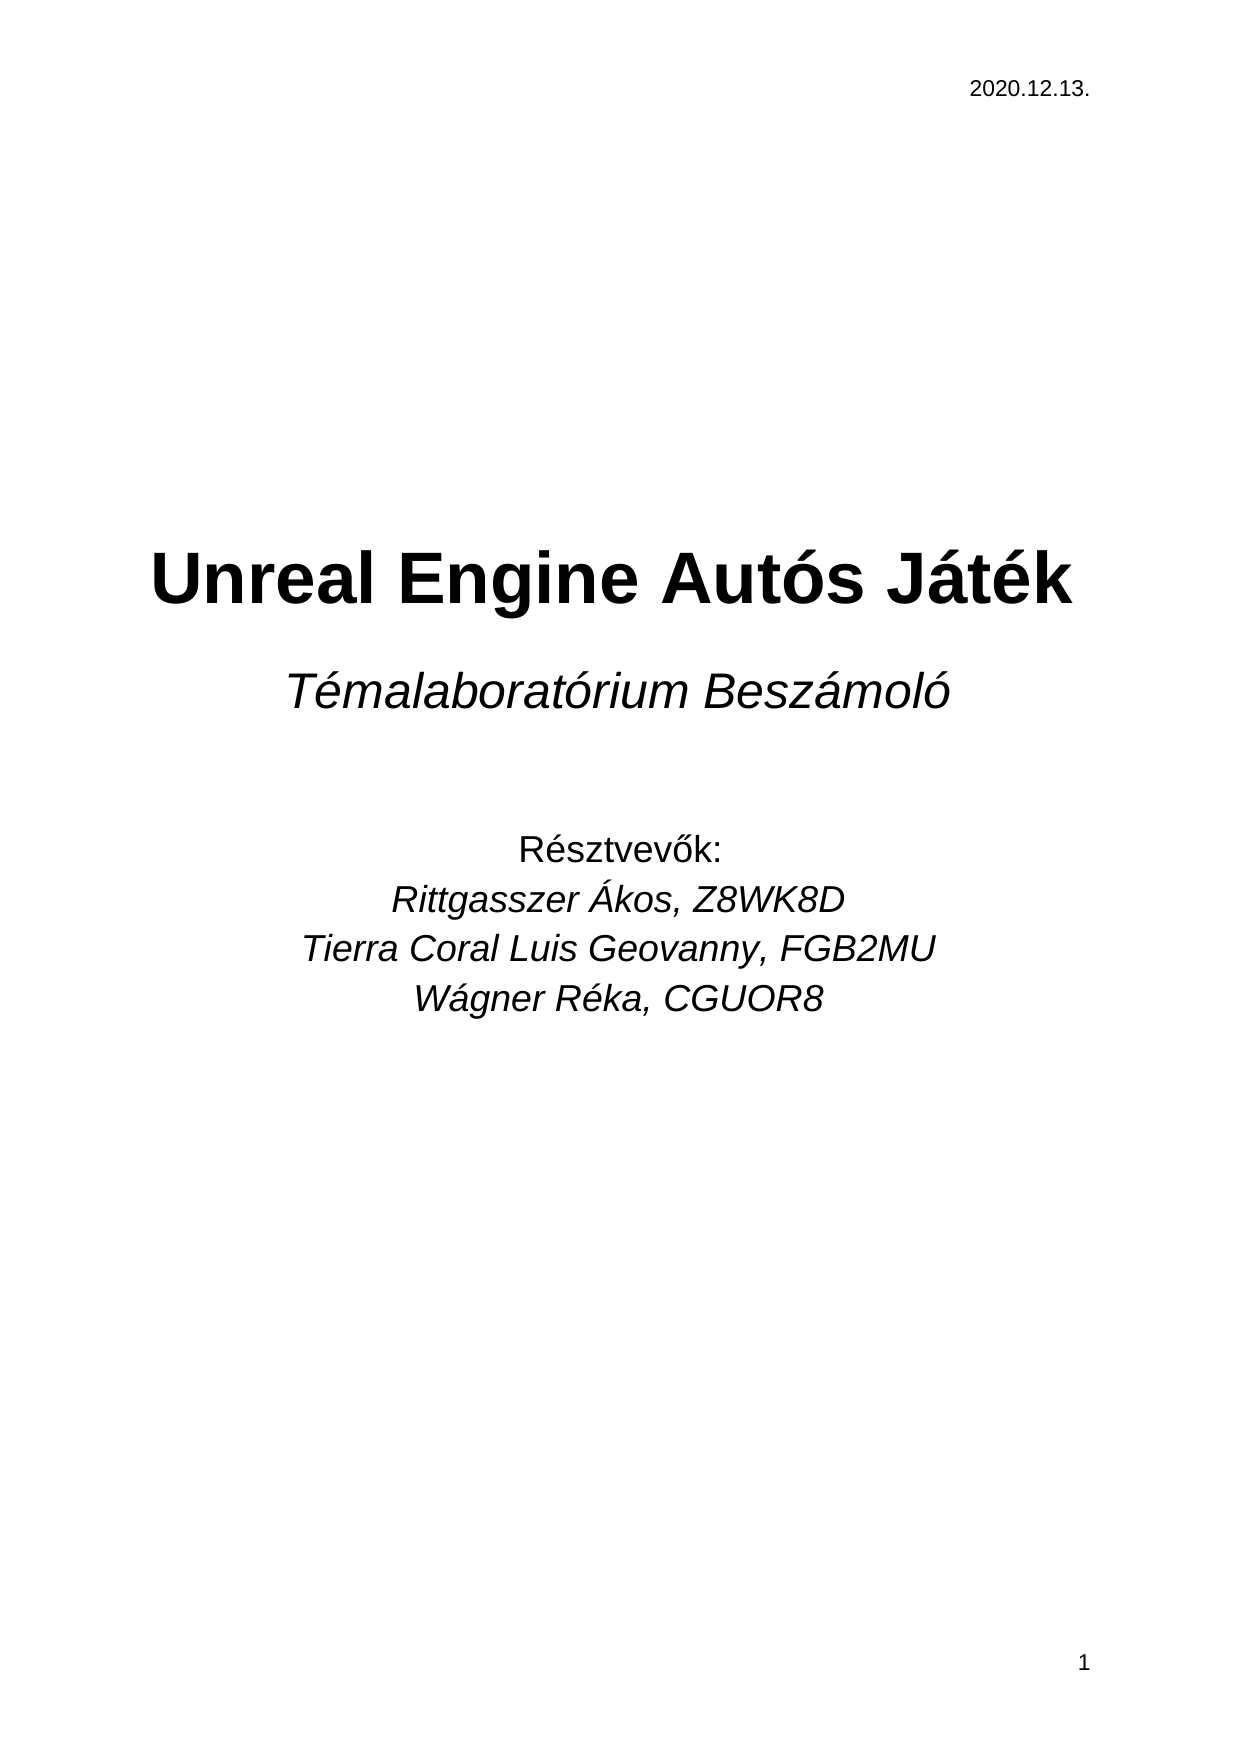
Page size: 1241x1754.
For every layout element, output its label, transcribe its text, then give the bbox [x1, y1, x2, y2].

text Wágner Réka, CGUOR8 [150, 976, 1090, 1019]
text Rittgasszer Ákos, Z8WK8D [150, 877, 1090, 920]
text Tierra Coral Luis Geovanny, FGB2MU [150, 926, 1090, 969]
text Unreal Engine Autós Játék [150, 535, 1090, 619]
text Résztvevők: [150, 827, 1090, 870]
subtitle Témalaboratórium Beszámoló [150, 662, 1090, 719]
